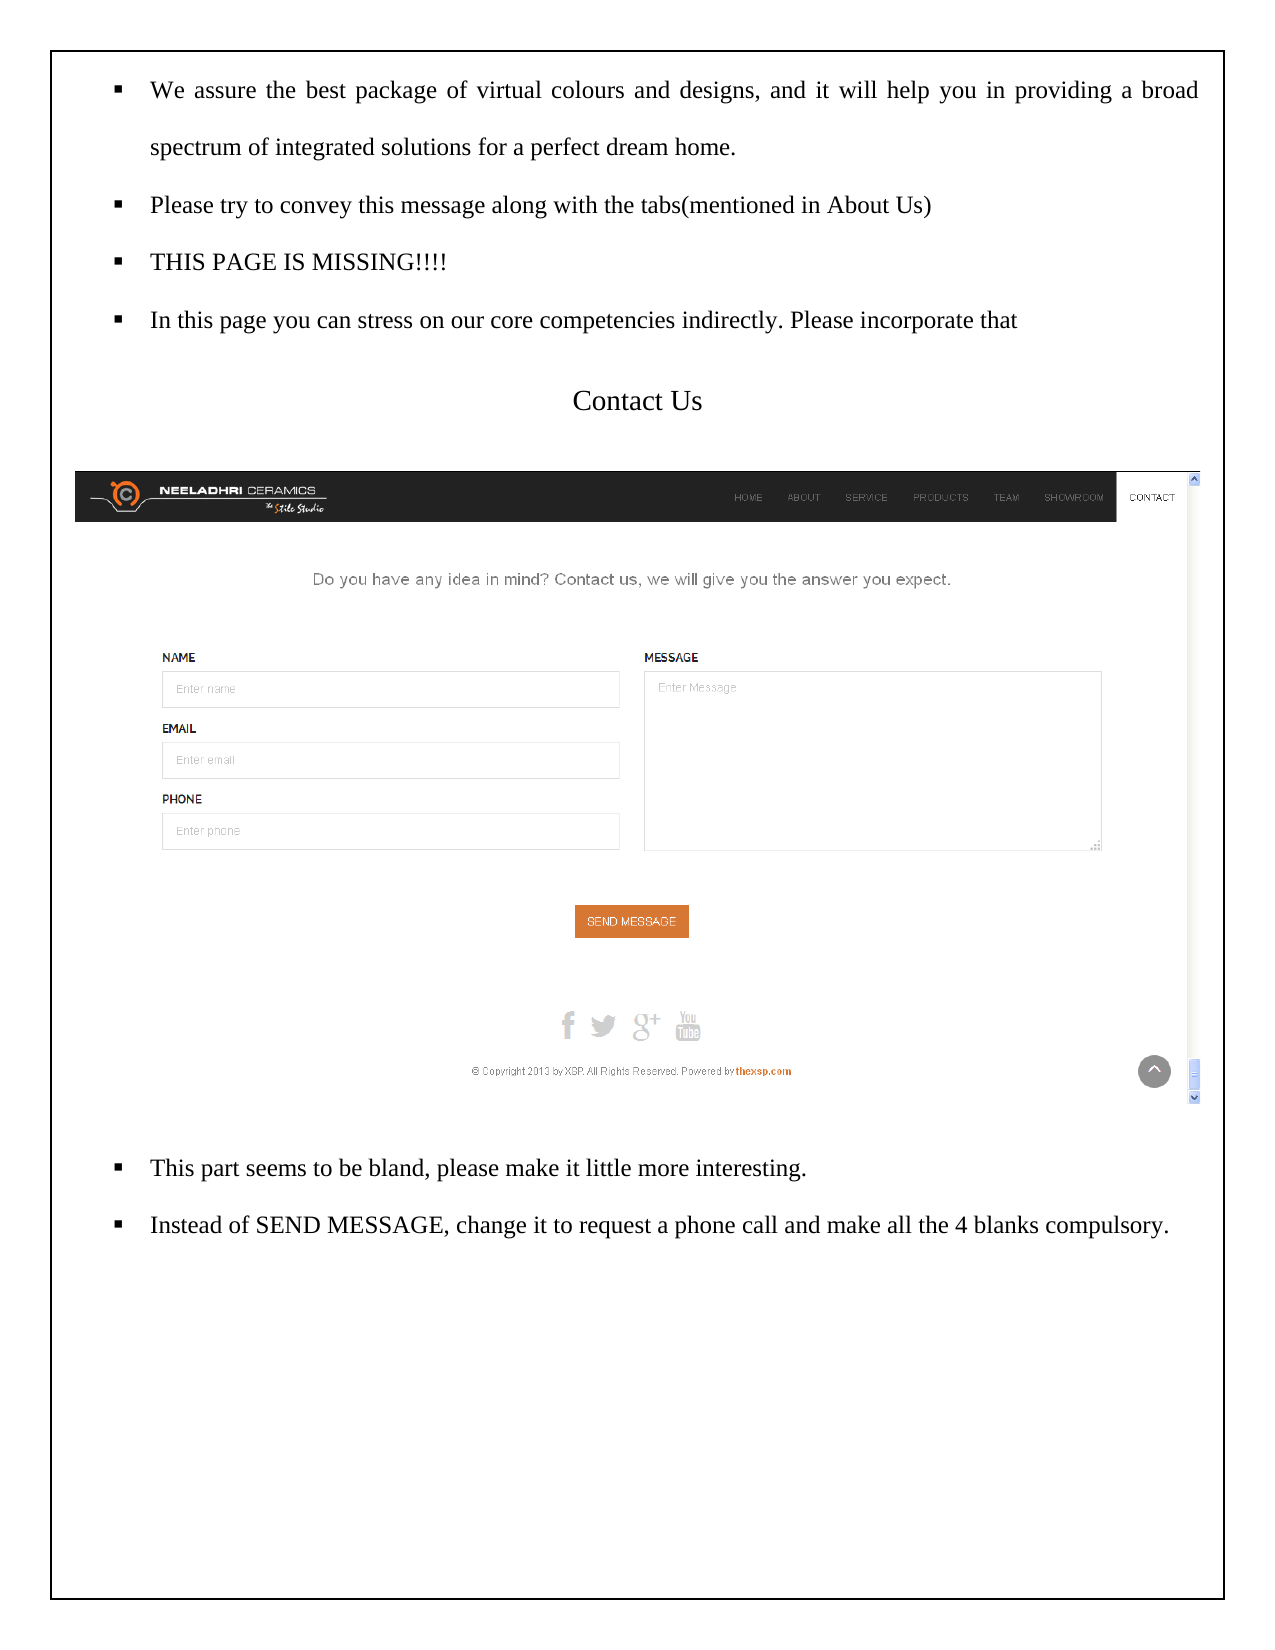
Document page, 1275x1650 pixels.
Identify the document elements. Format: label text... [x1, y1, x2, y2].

list We assure the best package of virtual colours and designs, and it will help you in providing a broad spectrum of integrated solutions for a perfect dream home. [112, 75, 1200, 161]
list This part seems to be bland, please make it little more interesting. [112, 1153, 1200, 1181]
list Instead of SEND MESSAGE, change it to request a phone call and make all the 4 blanks compulsory. [112, 1210, 1200, 1239]
picture [75, 471, 1200, 1104]
list THIS PAGE IS MISSING!!!! [112, 247, 1200, 276]
list In this page you can stress on our core competencies indirectly. Please incorporate that [112, 305, 1200, 334]
text Contact Us [75, 383, 1200, 417]
list Please try to convey this message along with the tabs(mentioned in About Us) [112, 190, 1200, 219]
